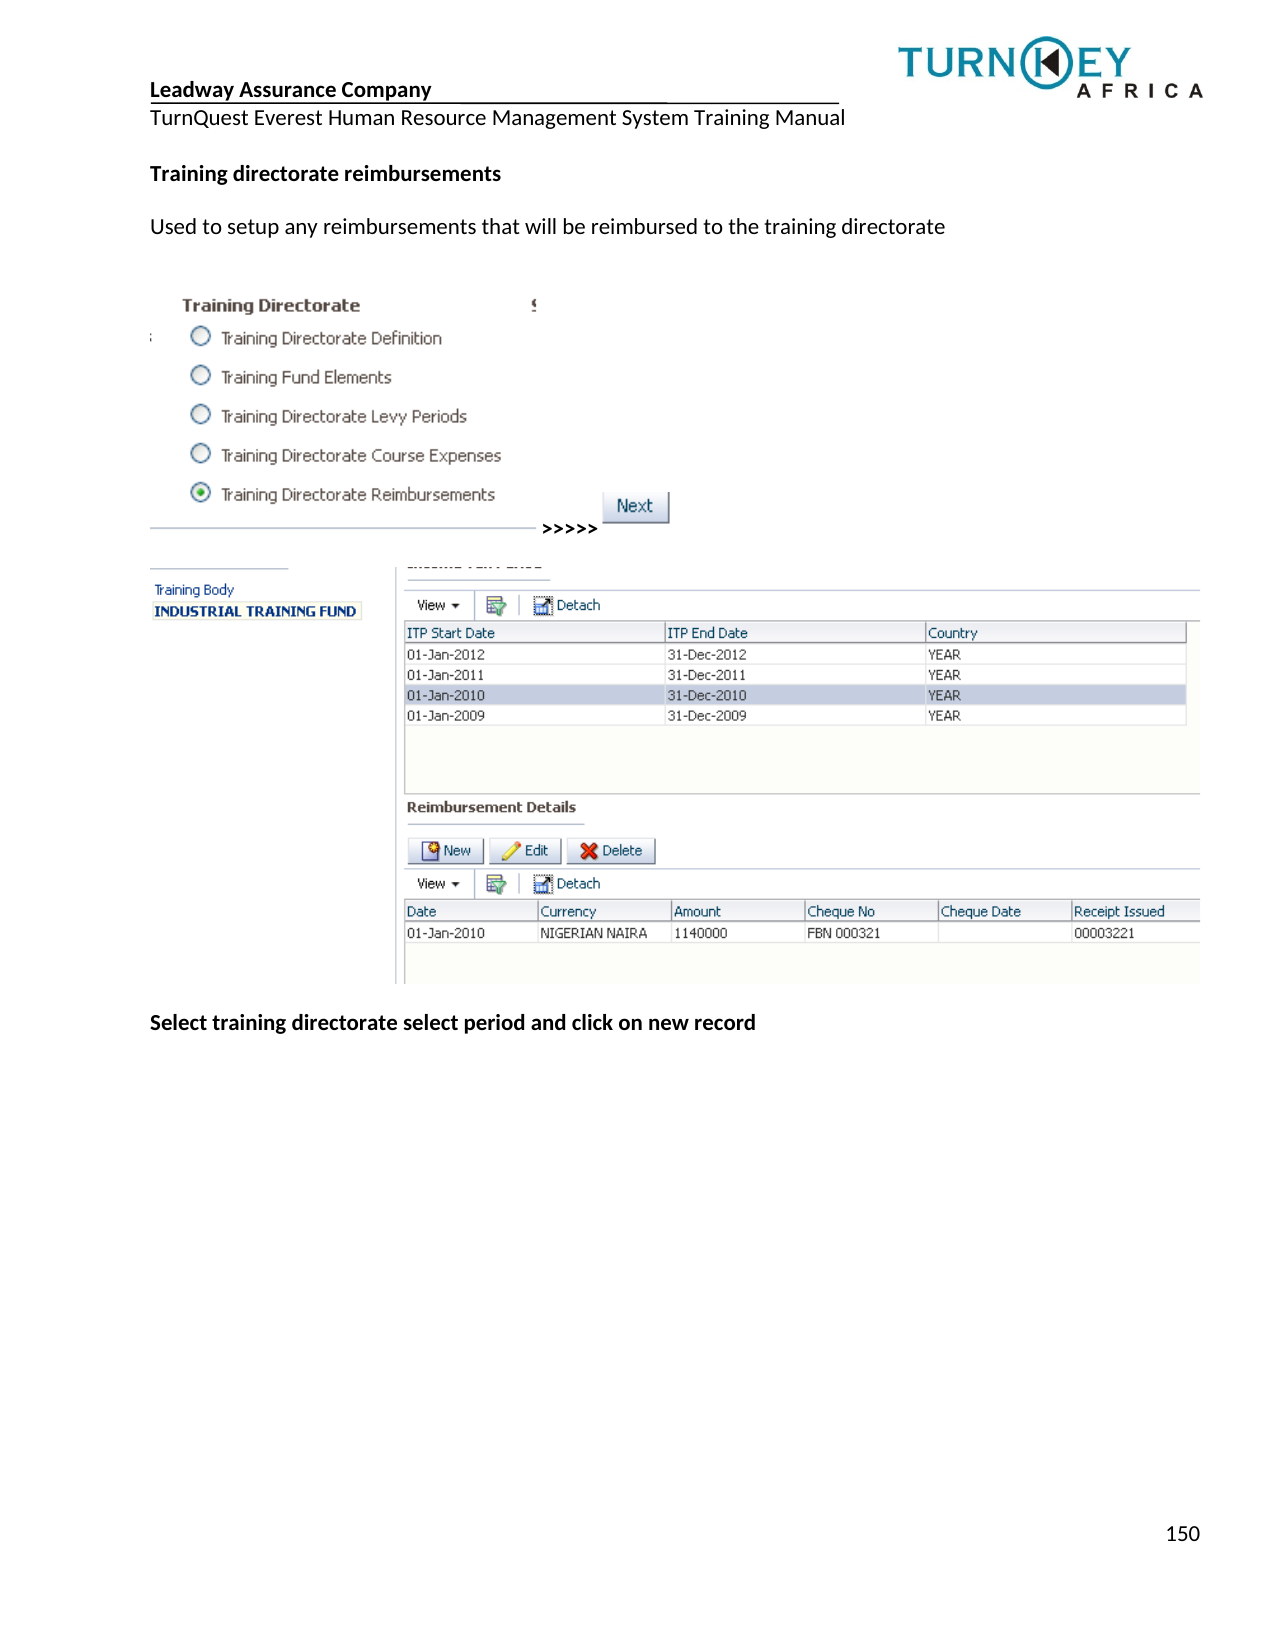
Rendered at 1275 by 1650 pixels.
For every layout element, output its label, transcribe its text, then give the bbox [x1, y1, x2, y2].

picture [150, 265, 537, 537]
picture [150, 567, 1200, 984]
picture [898, 36, 1203, 98]
text Training directorate reimbursements [150, 159, 1200, 187]
picture [598, 492, 687, 537]
text Used to setup any reimbursements that will be reimbursed to the training directorate [150, 212, 1200, 240]
text Select training directorate select period and click on new record [150, 1008, 1200, 1037]
